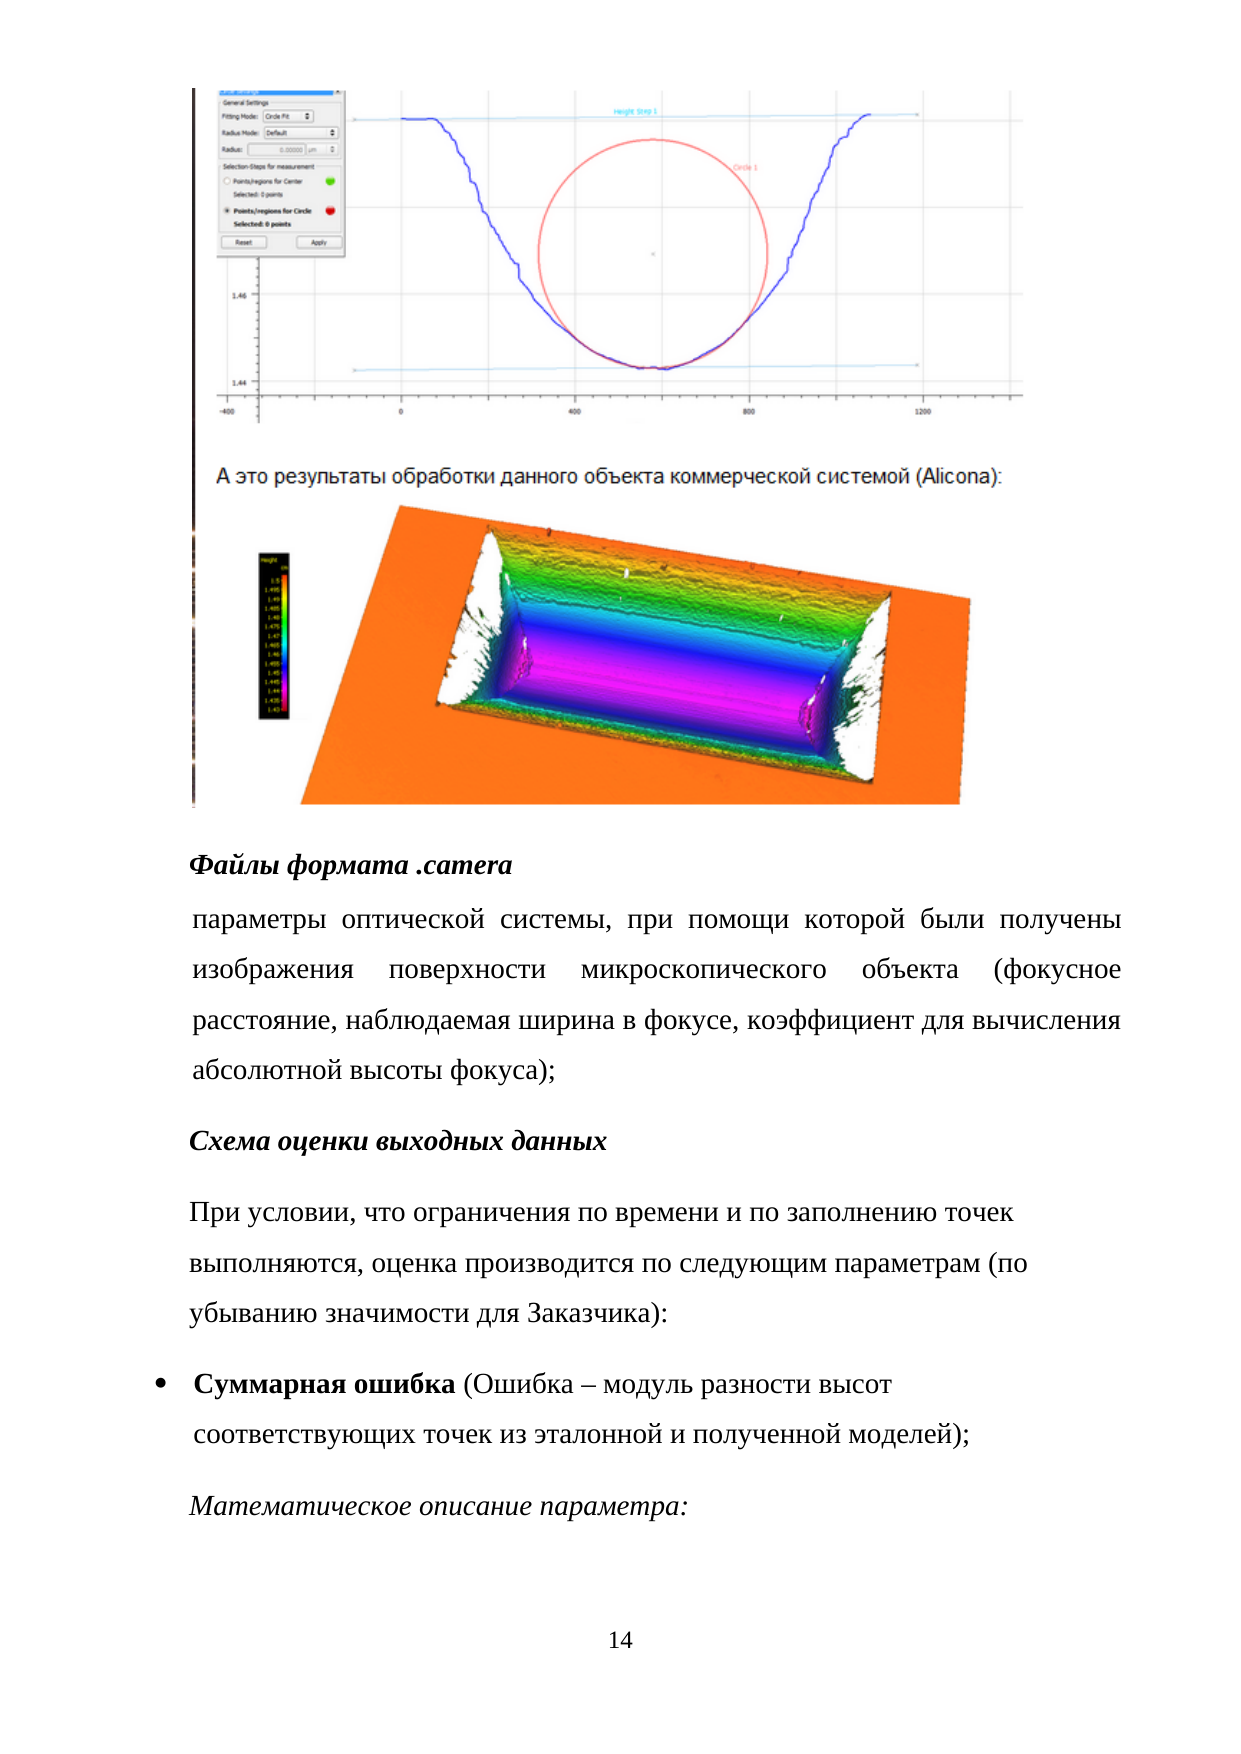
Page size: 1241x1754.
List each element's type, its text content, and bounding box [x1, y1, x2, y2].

list Суммарная ошибка (Ошибка – модуль разности высот соответствующих точек из эталонной и полученной моделей); [156, 1366, 1122, 1450]
text параметры оптической системы, при помощи которой были получены изображения поверхности микроскопического объекта (фокусное расстояние, наблюдаемая ширина в фокусе, коэффициент для вычисления абсолютной высоты фокуса); [192, 901, 1122, 1086]
text При условии, что ограничения по времени и по заполнению точек выполняются, оценка производится по следующим параметрам (по убыванию значимости для Заказчика): [189, 1194, 1122, 1328]
text Схема оценки выходных данных [189, 1123, 1122, 1157]
text Математическое описание параметра: [189, 1488, 1122, 1521]
picture [192, 88, 1044, 808]
subtitle Файлы формата .camera [189, 847, 1122, 880]
